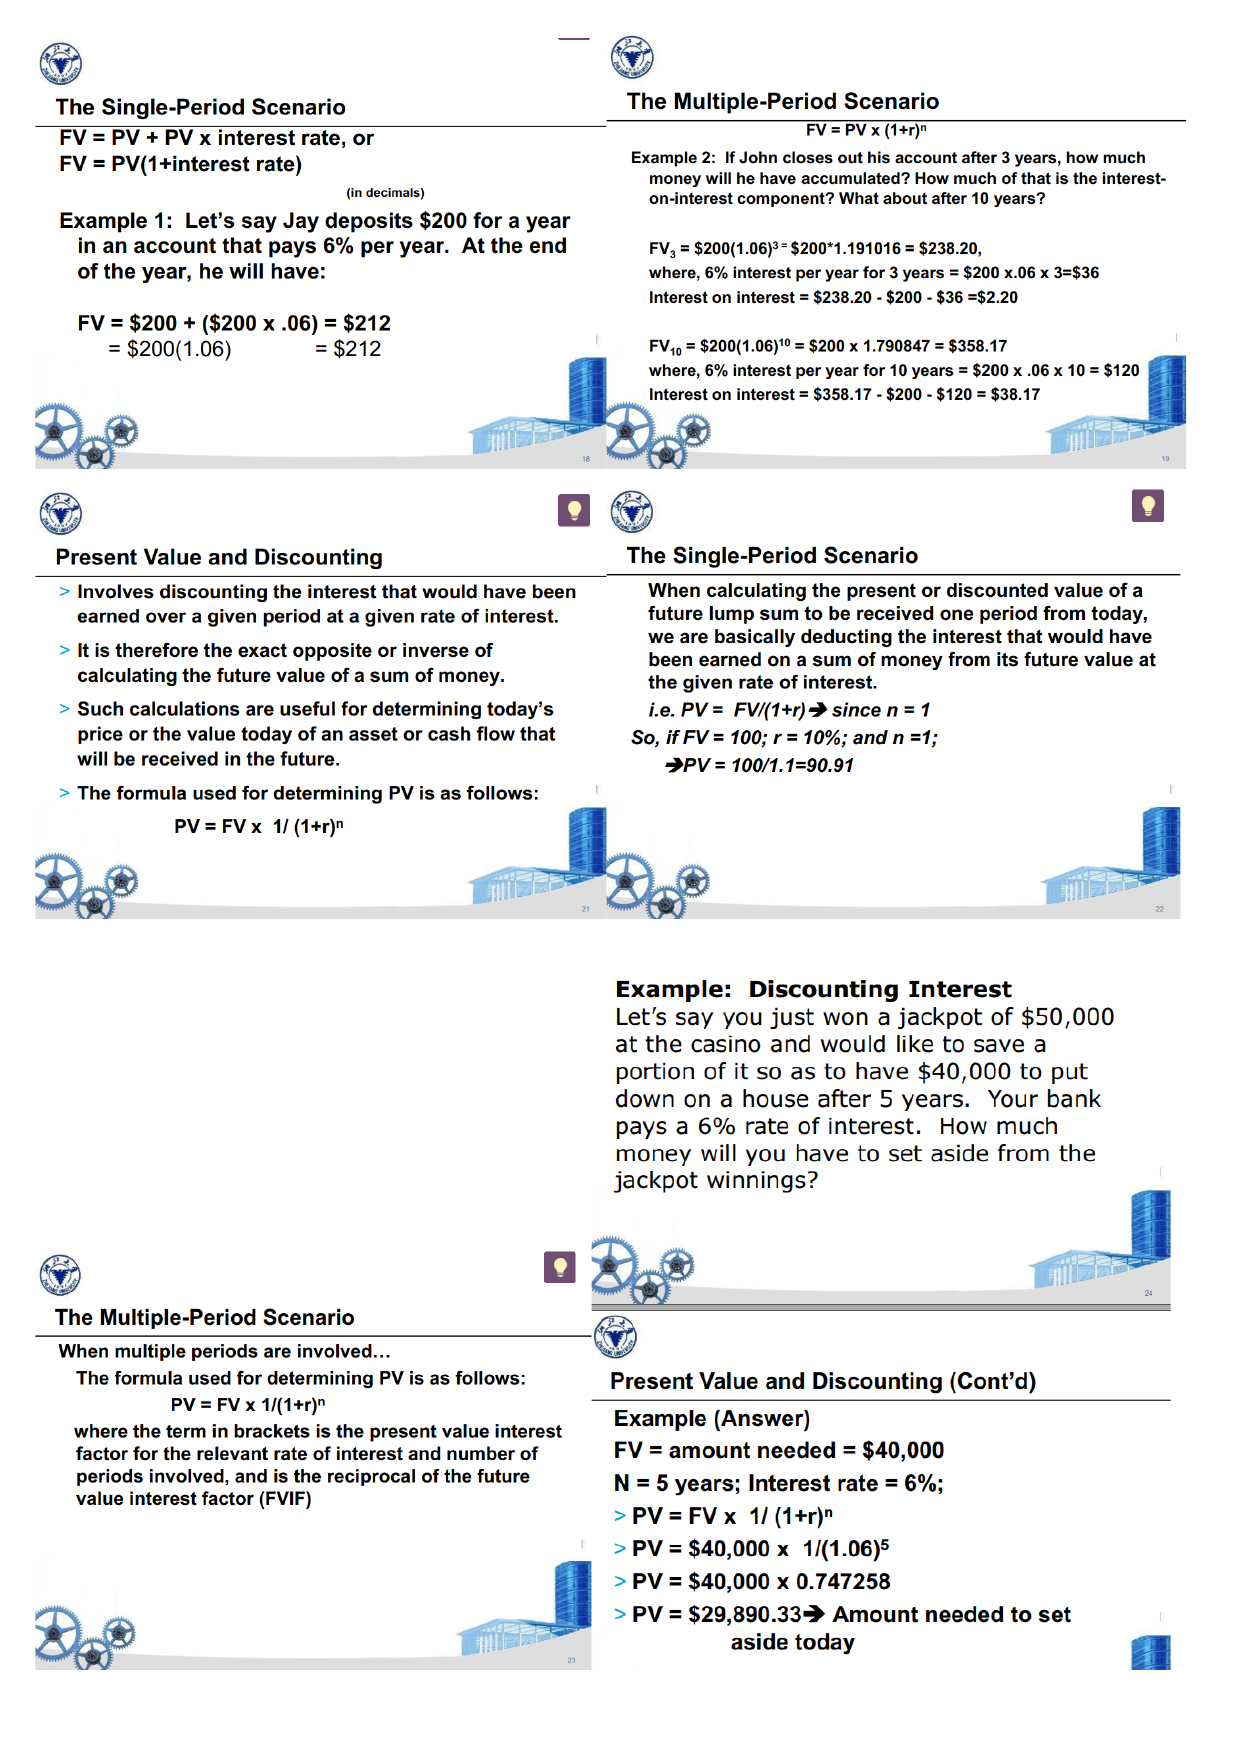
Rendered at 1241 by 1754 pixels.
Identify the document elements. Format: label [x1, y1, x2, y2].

picture [35, 974, 1171, 1670]
picture [35, 32, 1187, 469]
picture [35, 487, 1181, 919]
